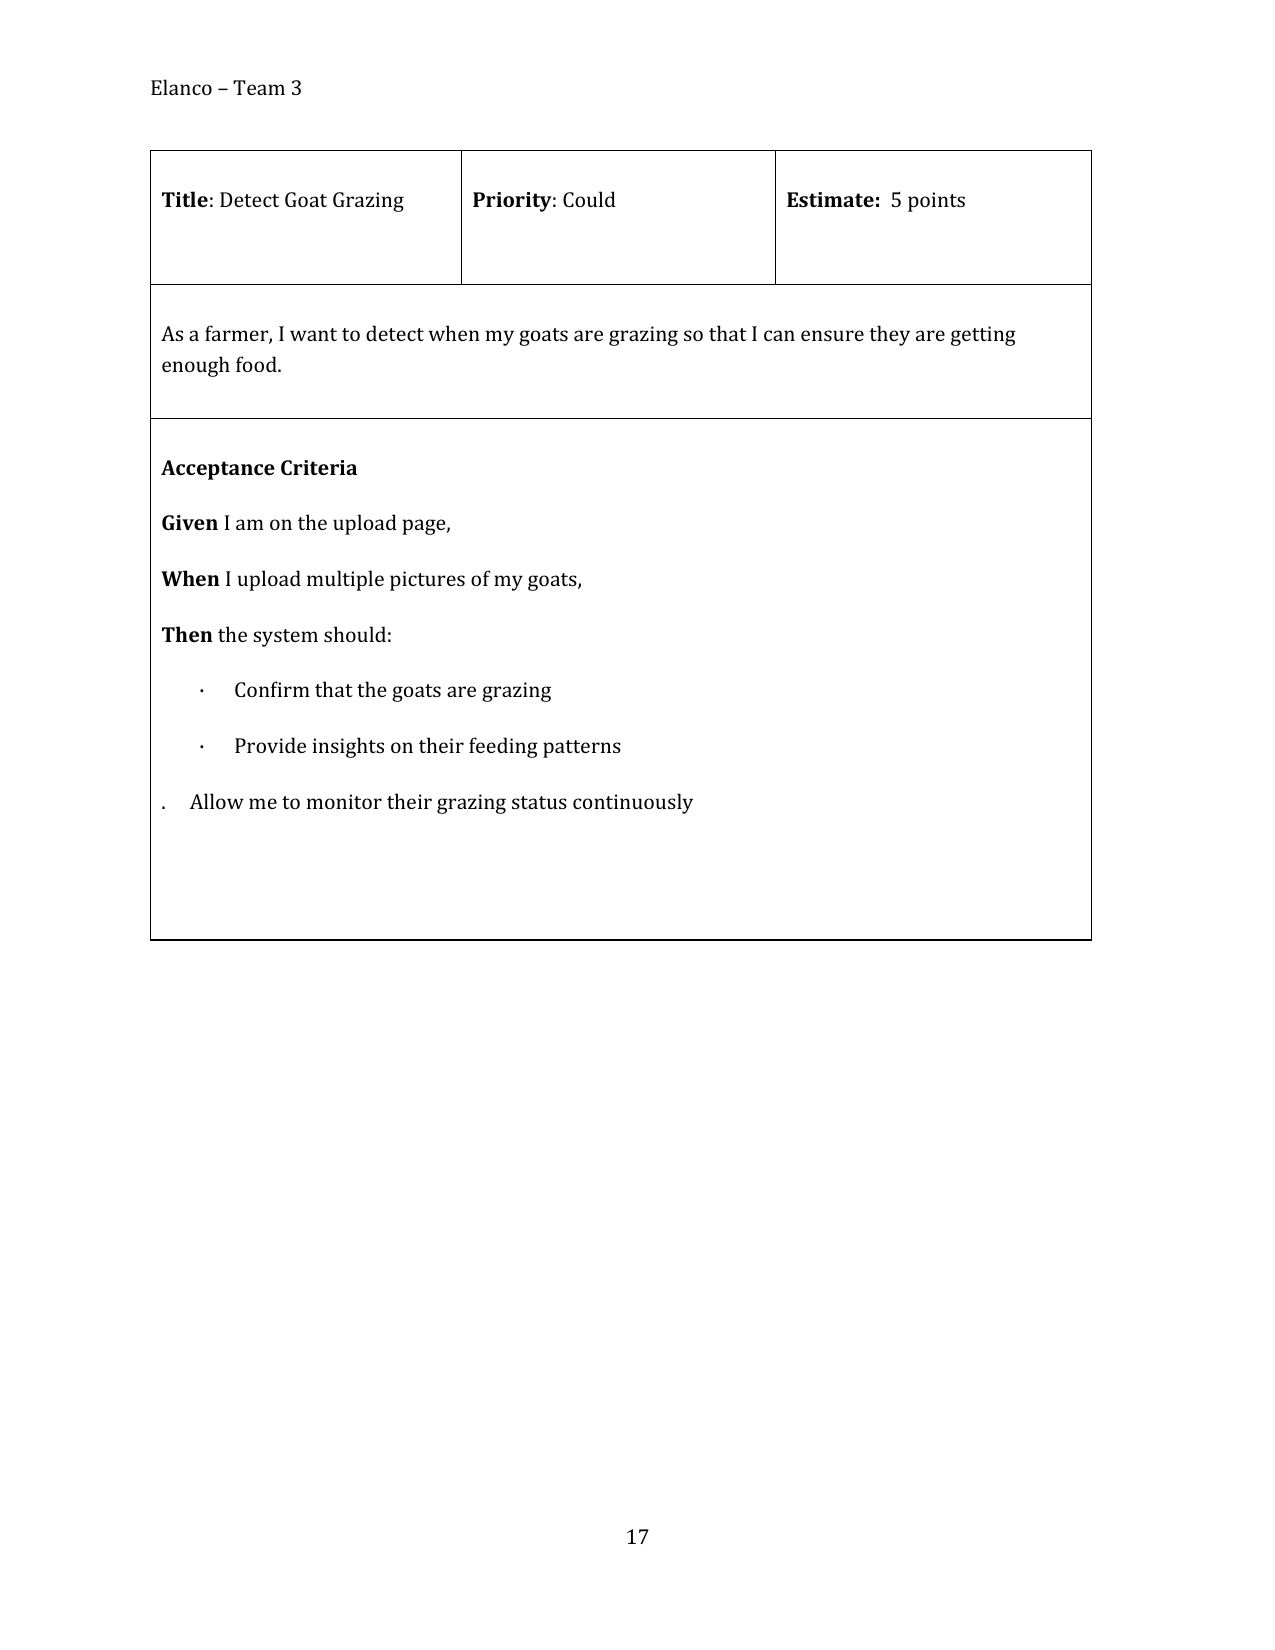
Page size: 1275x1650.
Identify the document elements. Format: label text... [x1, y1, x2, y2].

table_header Title: Detect Goat Grazing [151, 151, 461, 284]
table_header Estimate: 5 points [776, 151, 1091, 284]
table_header Priority: Could [462, 151, 775, 284]
table_cell Acceptance Criteria Given I am on the upload page, When I upload multiple pictures of my goats, Then the system should: · Confirm that the goats are grazing · Provide insights on their feeding patterns . Allow me to monitor their grazing status continuously [151, 419, 1091, 939]
table_cell As a farmer, I want to detect when my goats are grazing so that I can ensure they are getting enough food. [151, 285, 1091, 417]
